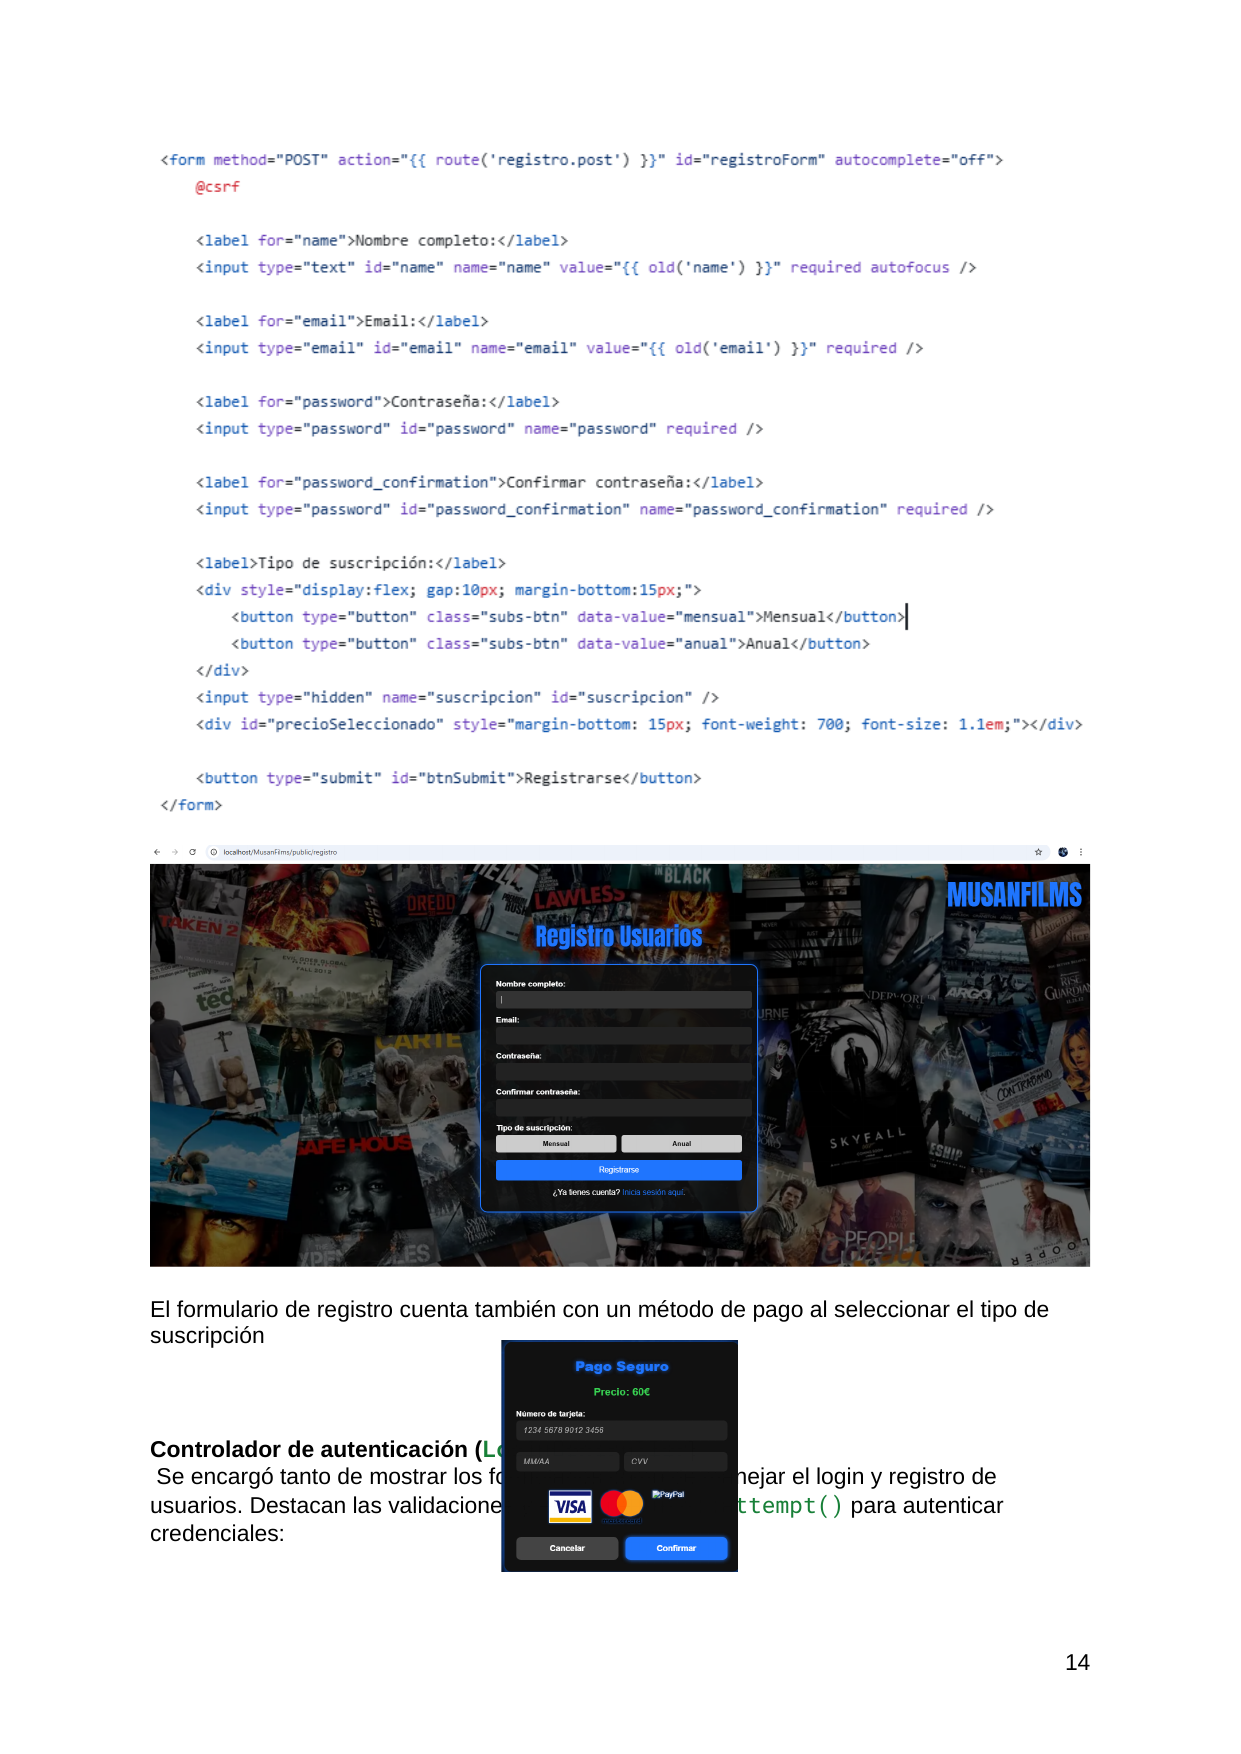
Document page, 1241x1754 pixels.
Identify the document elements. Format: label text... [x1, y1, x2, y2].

text Controlador de autenticación (LoginController) Se encargó tanto de mostrar los formularios como de manejar el login y registro de usuarios. Destacan las validaciones y el uso de Auth::attempt() para autenticar credenciales: [150, 1433, 501, 1546]
text El formulario de registro cuenta también con un método de pago al seleccionar el tipo de suscripción [150, 1296, 1090, 1348]
text Controlador de autenticación (LoginController) Se encargó tanto de mostrar los formularios como de manejar el login y registro de usuarios. Destacan las validaciones y el uso de Auth::attempt() para autenticar credenciales: [738, 1433, 1090, 1546]
picture [150, 845, 1091, 1267]
picture [501, 1340, 738, 1572]
picture [150, 150, 1091, 821]
